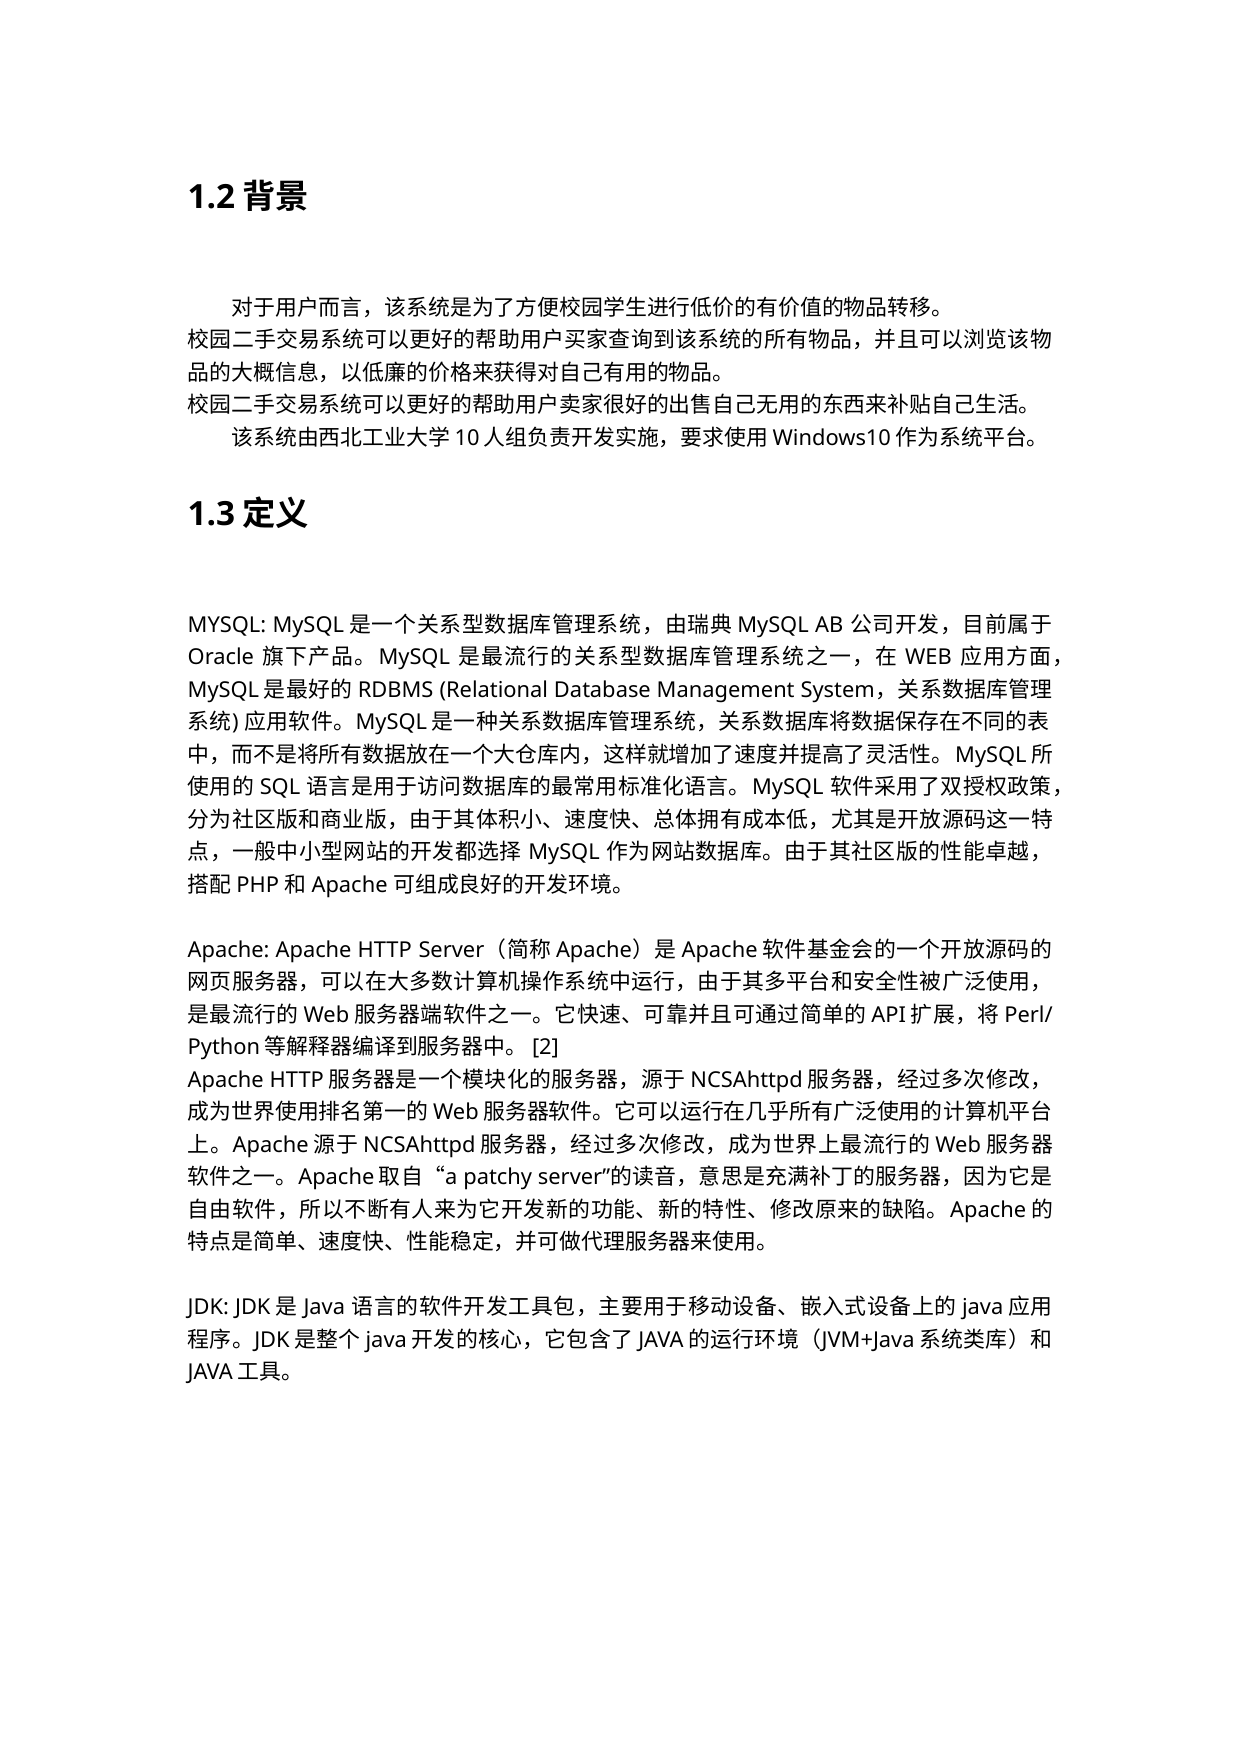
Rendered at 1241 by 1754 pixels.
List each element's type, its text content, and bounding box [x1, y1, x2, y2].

text Apache: Apache HTTP Server（简称Apache）是Apache软件基金会的一个开放源码的网页服务器，可以在大多数计算机操作系统中运行，由于其多平台和安全性被广泛使用，是最流行的Web服务器端软件之一。它快速、可靠并且可通过简单的API扩展，将Perl/Python等解释器编译到服务器中。 [2] [187, 931, 1053, 1061]
text 校园二手交易系统可以更好的帮助用户买家查询到该系统的所有物品，并且可以浏览该物品的大概信息，以低廉的价格来获得对自己有用的物品。 [187, 322, 1053, 387]
text 该系统由西北工业大学10人组负责开发实施，要求使用Windows10作为系统平台。 [187, 419, 1053, 452]
text Apache HTTP服务器是一个模块化的服务器，源于NCSAhttpd服务器，经过多次修改，成为世界使用排名第一的Web服务器软件。它可以运行在几乎所有广泛使用的计算机平台上。Apache源于NCSAhttpd服务器，经过多次修改，成为世界上最流行的Web服务器软件之一。Apache取自“a patchy server”的读音，意思是充满补丁的服务器，因为它是自由软件，所以不断有人来为它开发新的功能、新的特性、修改原来的缺陷。Apache的特点是简单、速度快、性能稳定，并可做代理服务器来使用。 [187, 1061, 1053, 1256]
text MYSQL: MySQL是一个关系型数据库管理系统，由瑞典MySQL AB 公司开发，目前属于 Oracle 旗下产品。MySQL 是最流行的关系型数据库管理系统之一，在 WEB 应用方面，MySQL是最好的 RDBMS (Relational Database Management System，关系数据库管理系统) 应用软件。MySQL是一种关系数据库管理系统，关系数据库将数据保存在不同的表中，而不是将所有数据放在一个大仓库内，这样就增加了速度并提高了灵活性。MySQL所使用的 SQL 语言是用于访问数据库的最常用标准化语言。MySQL 软件采用了双授权政策，分为社区版和商业版，由于其体积小、速度快、总体拥有成本低，尤其是开放源码这一特点，一般中小型网站的开发都选择 MySQL 作为网站数据库。由于其社区版的性能卓越，搭配 PHP 和 Apache 可组成良好的开发环境。 [187, 606, 1053, 899]
text 对于用户而言，该系统是为了方便校园学生进行低价的有价值的物品转移。 [187, 289, 1053, 322]
subtitle 1.3定义 [187, 479, 1053, 544]
text JDK: JDK是 Java 语言的软件开发工具包，主要用于移动设备、嵌入式设备上的java应用程序。JDK是整个java开发的核心，它包含了JAVA的运行环境（JVM+Java系统类库）和JAVA工具。 [187, 1289, 1053, 1386]
subtitle 1.2背景 [187, 162, 1053, 227]
text 校园二手交易系统可以更好的帮助用户卖家很好的出售自己无用的东西来补贴自己生活。 [187, 387, 1053, 419]
